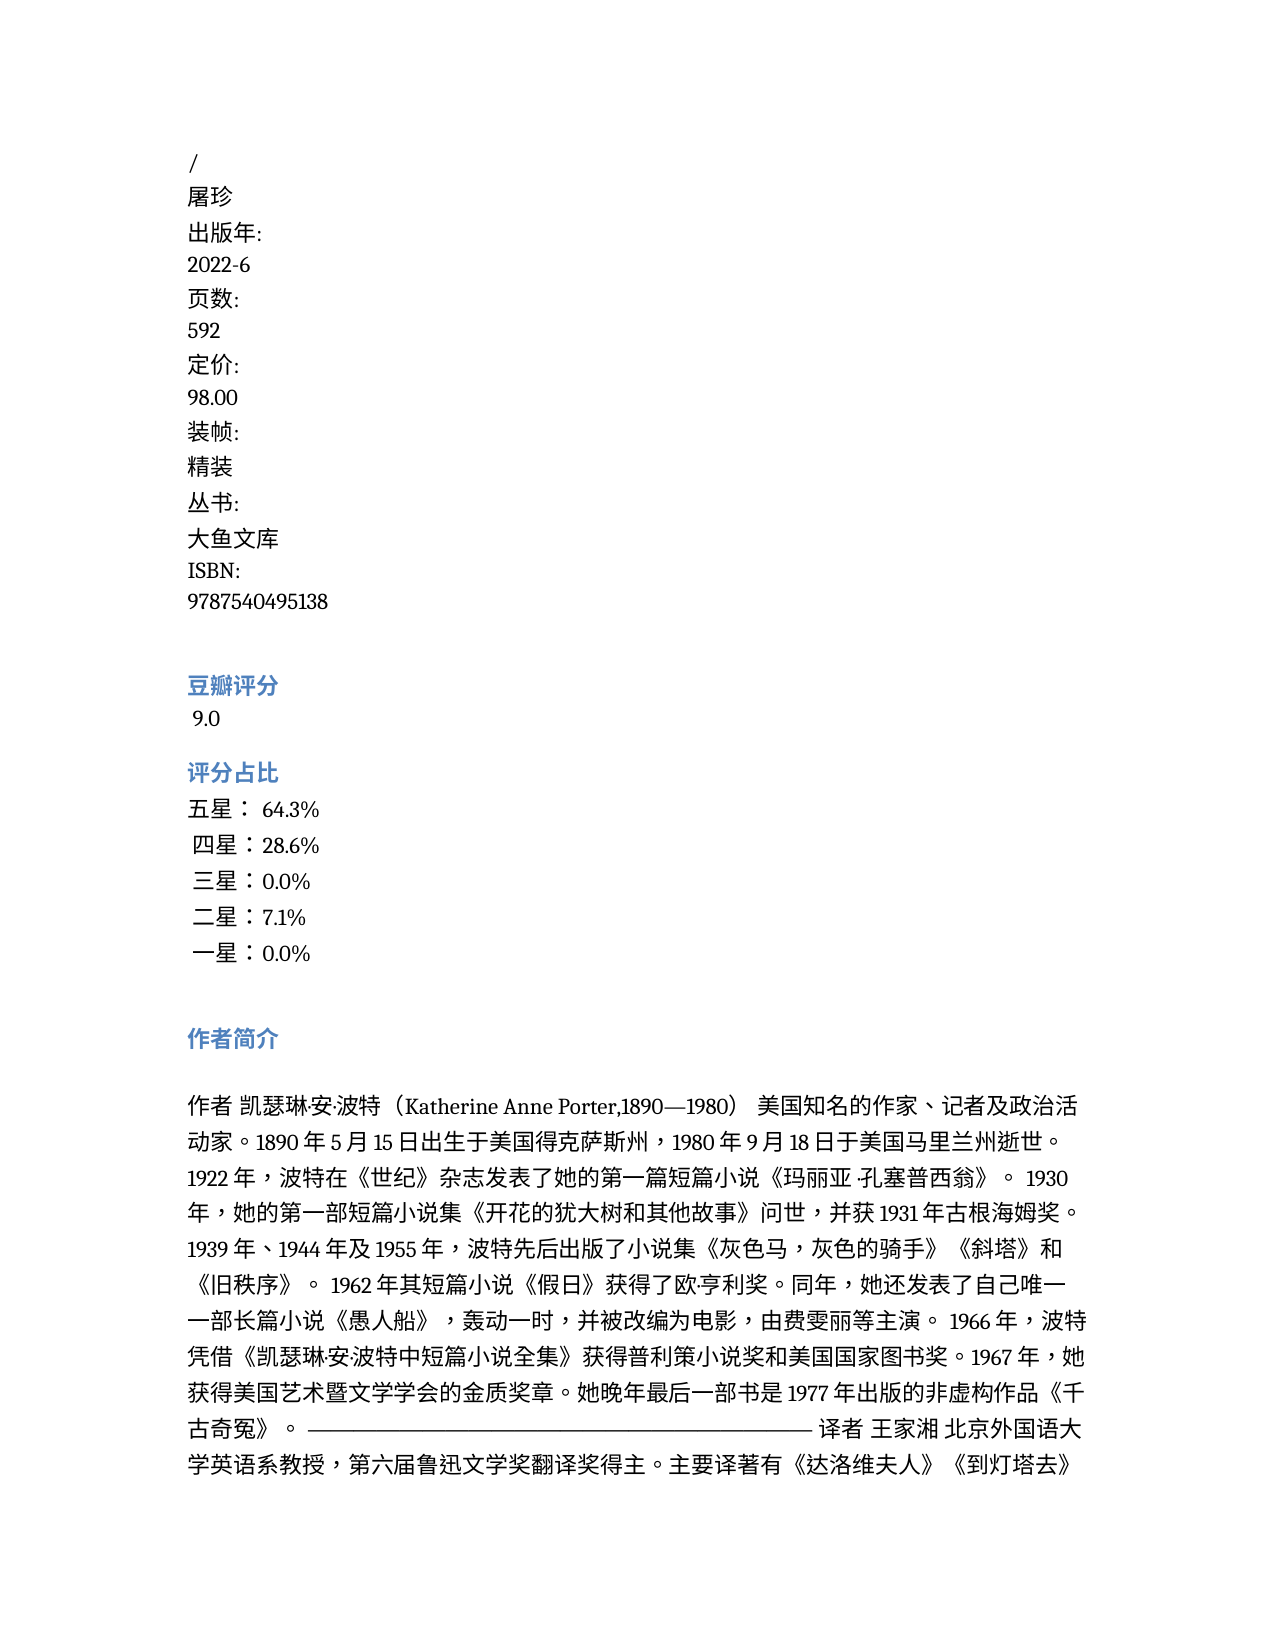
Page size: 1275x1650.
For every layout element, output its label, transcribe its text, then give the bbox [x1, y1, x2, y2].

text 五星： 64.3% 四星： 28.6% 三星： 0.0% 二星： 7.1% 一星： 0.0% [187, 793, 1087, 998]
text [187, 150, 1087, 645]
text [187, 1058, 1087, 1480]
text 9.0 [187, 706, 1087, 732]
subtitle 评分占比 [187, 757, 1087, 788]
subtitle 作者简介 [187, 1023, 1087, 1054]
subtitle 豆瓣评分 [187, 670, 1087, 701]
